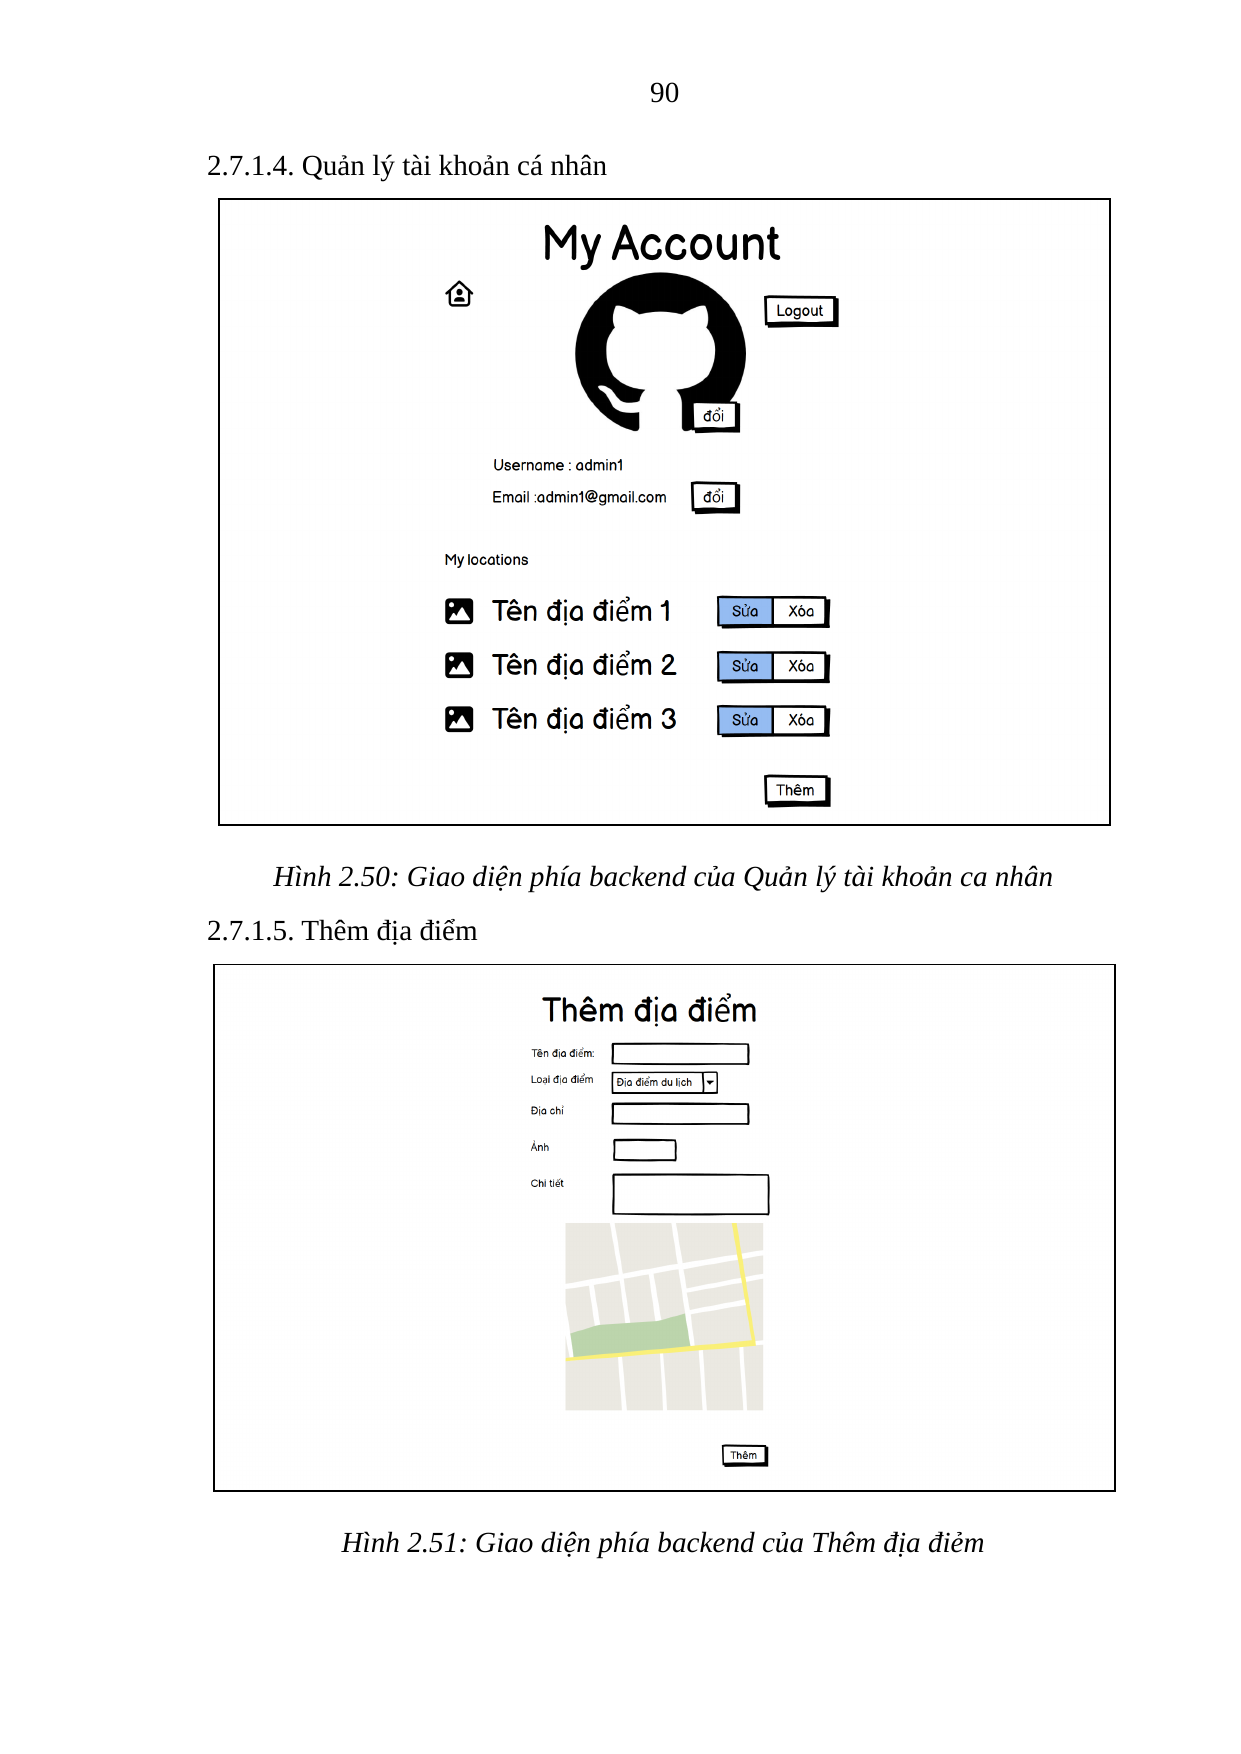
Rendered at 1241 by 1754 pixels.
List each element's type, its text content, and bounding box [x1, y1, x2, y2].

text Hình 2.50: Giao diện phía backend của Quản lý tài khoản ca nhân [207, 859, 1122, 893]
subtitle 2.7.1.5. Thêm địa điểm [207, 913, 1122, 947]
subtitle 2.7.1.4. Quản lý tài khoản cá nhân [207, 148, 1122, 181]
picture [220, 200, 1109, 824]
text Hình 2.51: Giao diện phía backend của Thêm địa điẻm [207, 1525, 1122, 1559]
picture [215, 965, 1114, 1490]
